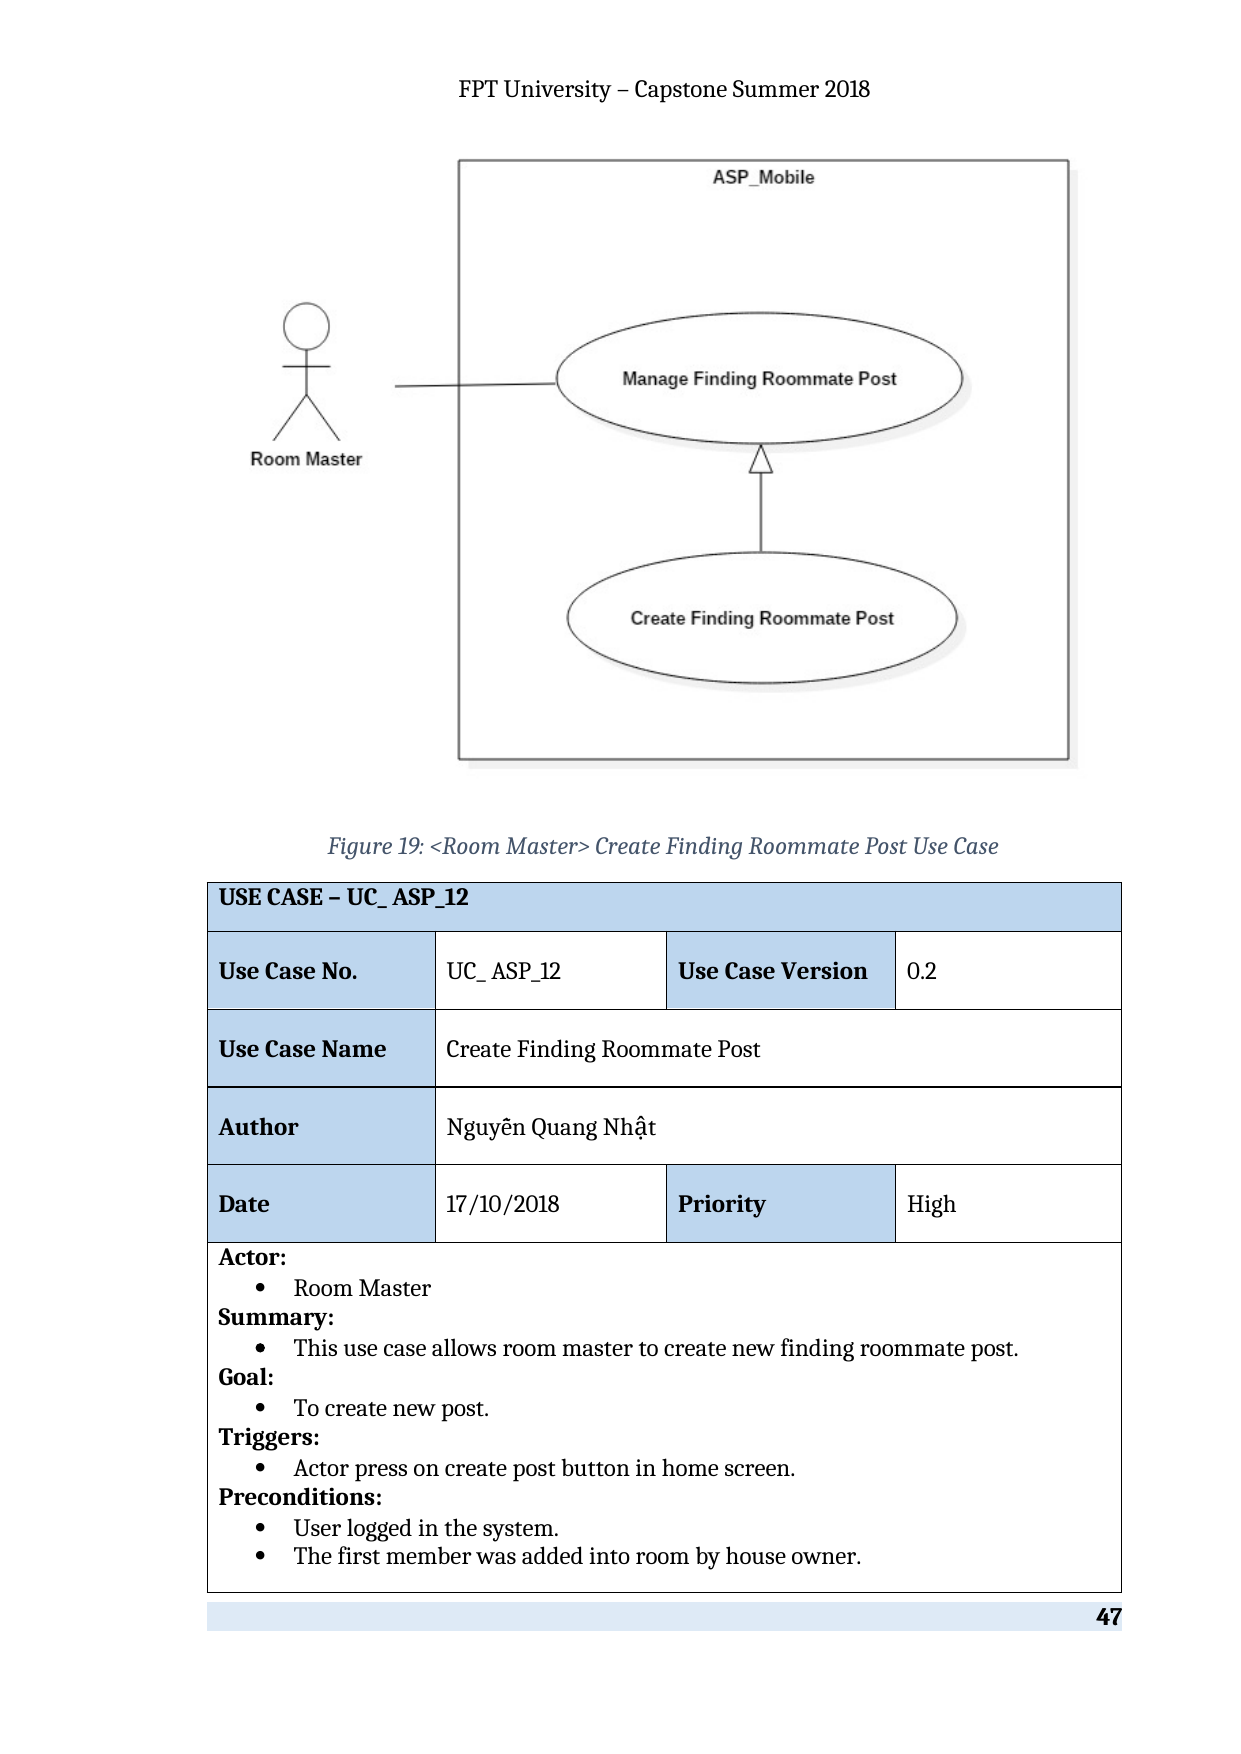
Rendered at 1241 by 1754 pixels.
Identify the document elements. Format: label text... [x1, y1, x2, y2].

table_cell Author [208, 1088, 435, 1164]
table_cell Priority [667, 1165, 895, 1242]
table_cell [208, 1243, 1121, 1592]
table_cell UC_ ASP_12 [436, 932, 666, 1008]
text Figure 19: <Room Master> Create Finding Roommate Post Use Case [207, 832, 1122, 861]
picture [206, 147, 1123, 814]
table_cell High [896, 1165, 1121, 1242]
table_cell 0.2 [896, 932, 1121, 1008]
table_cell 17/10/2018 [436, 1165, 666, 1242]
table_cell Use Case Name [208, 1010, 435, 1086]
table_cell Date [208, 1165, 435, 1242]
table_cell Nguyễn Quang Nhật [436, 1088, 1121, 1164]
table_cell Use Case No. [208, 932, 435, 1008]
table_cell Use Case Version [667, 932, 895, 1008]
table_cell Create Finding Roommate Post [436, 1010, 1121, 1086]
table_header USE CASE – UC_ ASP_12 [208, 883, 1121, 931]
